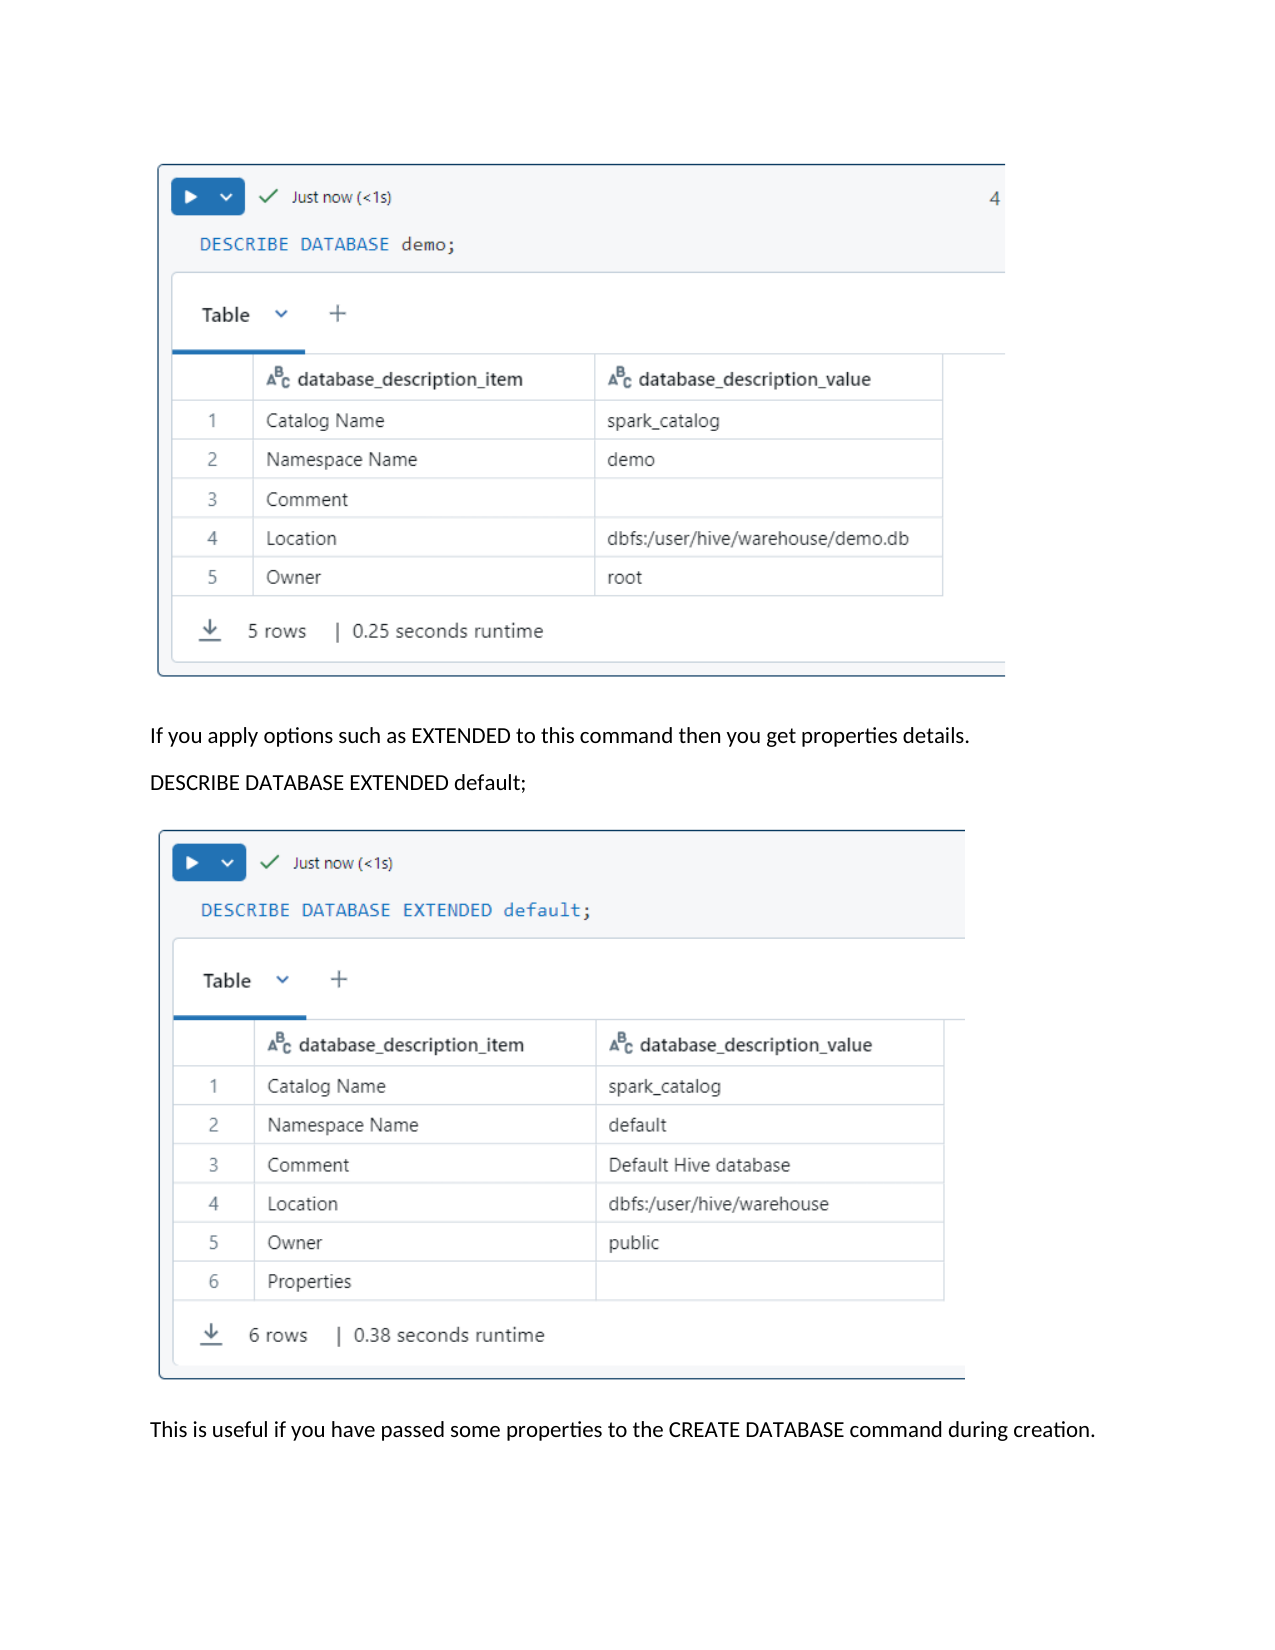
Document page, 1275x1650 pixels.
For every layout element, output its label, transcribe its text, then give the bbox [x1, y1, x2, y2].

picture [150, 150, 1005, 703]
text This is useful if you have passed some properties to the CREATE DATABASE command during creation. [150, 1415, 1125, 1443]
text DESCRIBE DATABASE EXTENDED default; [150, 768, 1125, 796]
picture [150, 815, 965, 1397]
text If you apply options such as EXTENDED to this command then you get properties details. [150, 721, 1125, 749]
